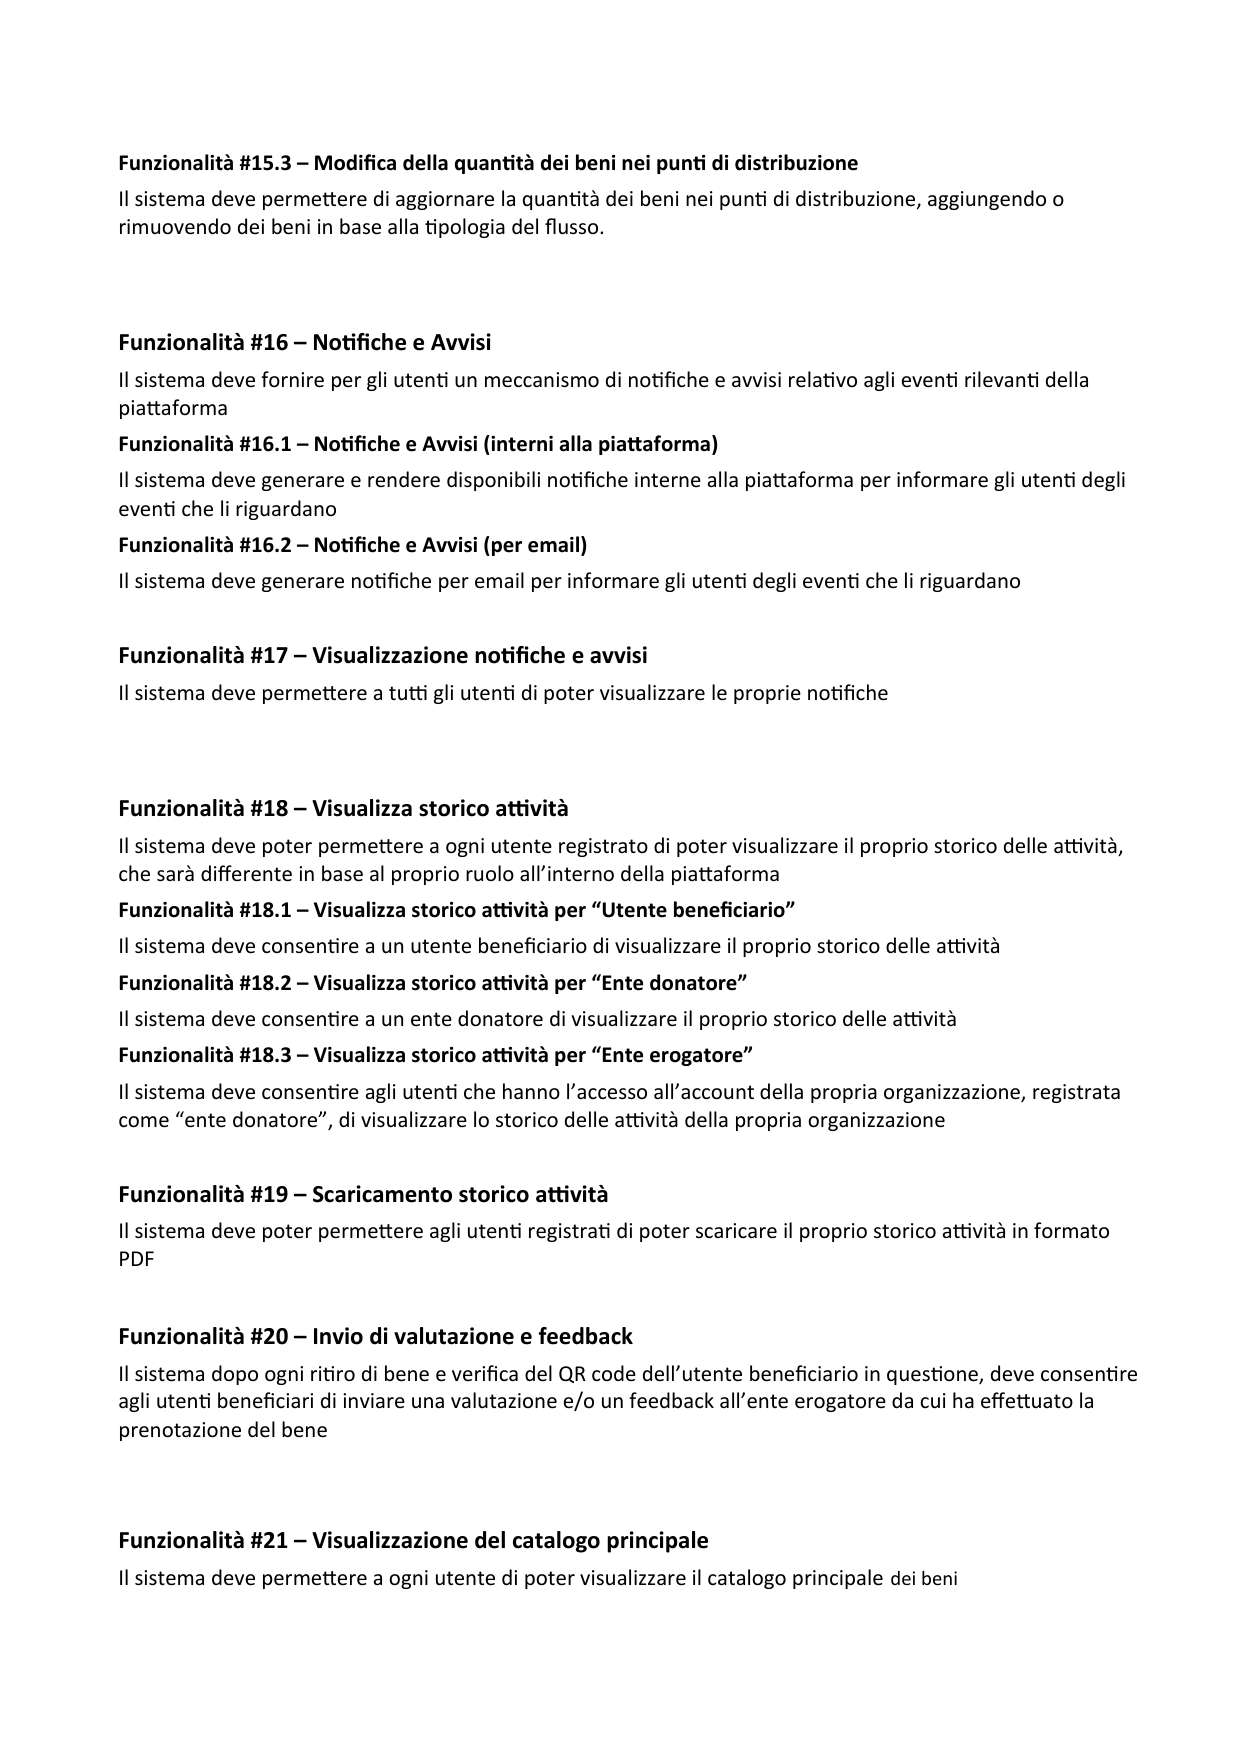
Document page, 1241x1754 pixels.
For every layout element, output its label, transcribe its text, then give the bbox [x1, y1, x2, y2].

text Funzionalità #15.3 – Modifica della quantità dei beni nei punti di distribuzione [118, 148, 1152, 176]
text Funzionalità #18.1 – Visualizza storico attività per “Utente beneficiario” [118, 895, 1152, 923]
text Il sistema dopo ogni ritiro di bene e verifica del QR code dell’utente beneficiario in questione, deve consentire agli utenti beneficiari di inviare una valutazione e/o un feedback all’ente erogatore da cui ha effettuato la prenotazione del bene [118, 1359, 1152, 1443]
text Il sistema deve generare e rendere disponibili notifiche interne alla piattaforma per informare gli utenti degli eventi che li riguardano [118, 466, 1152, 522]
text Il sistema deve consentire agli utenti che hanno l’accesso all’account della propria organizzazione, registrata come “ente donatore”, di visualizzare lo storico delle attività della propria organizzazione [118, 1077, 1152, 1133]
text Il sistema deve poter permettere agli utenti registrati di poter scaricare il proprio storico attività in formato PDF [118, 1217, 1152, 1273]
text Funzionalità #17 – Visualizzazione notifiche e avvisi [118, 639, 1152, 669]
text Funzionalità #18 – Visualizza storico attività [118, 792, 1152, 822]
text Il sistema deve consentire a un ente donatore di visualizzare il proprio storico delle attività [118, 1004, 1152, 1032]
text Il sistema deve permettere a tutti gli utenti di poter visualizzare le proprie notifiche [118, 678, 1152, 706]
text Funzionalità #19 – Scaricamento storico attività [118, 1178, 1152, 1208]
text Il sistema deve poter permettere a ogni utente registrato di poter visualizzare il proprio storico delle attività, che sarà differente in base al proprio ruolo all’interno della piattaforma [118, 831, 1152, 887]
text Funzionalità #18.3 – Visualizza storico attività per “Ente erogatore” [118, 1041, 1152, 1069]
text Il sistema deve generare notifiche per email per informare gli utenti degli eventi che li riguardano [118, 566, 1152, 594]
text Il sistema deve consentire a un utente beneficiario di visualizzare il proprio storico delle attività [118, 932, 1152, 959]
text Il sistema deve fornire per gli utenti un meccanismo di notifiche e avvisi relativo agli eventi rilevanti della piattaforma [118, 365, 1152, 421]
text Funzionalità #18.2 – Visualizza storico attività per “Ente donatore” [118, 968, 1152, 996]
text Funzionalità #21 – Visualizzazione del catalogo principale [118, 1524, 1152, 1554]
text Funzionalità #20 – Invio di valutazione e feedback [118, 1320, 1152, 1350]
text Funzionalità #16 – Notifiche e Avvisi [118, 326, 1152, 357]
text Il sistema deve permettere di aggiornare la quantità dei beni nei punti di distribuzione, aggiungendo o rimuovendo dei beni in base alla tipologia del flusso. [118, 184, 1152, 240]
text Funzionalità #16.1 – Notifiche e Avvisi (interni alla piattaforma) [118, 429, 1152, 457]
text Il sistema deve permettere a ogni utente di poter visualizzare il catalogo principale dei beni [118, 1563, 1152, 1591]
text Funzionalità #16.2 – Notifiche e Avvisi (per email) [118, 530, 1152, 558]
